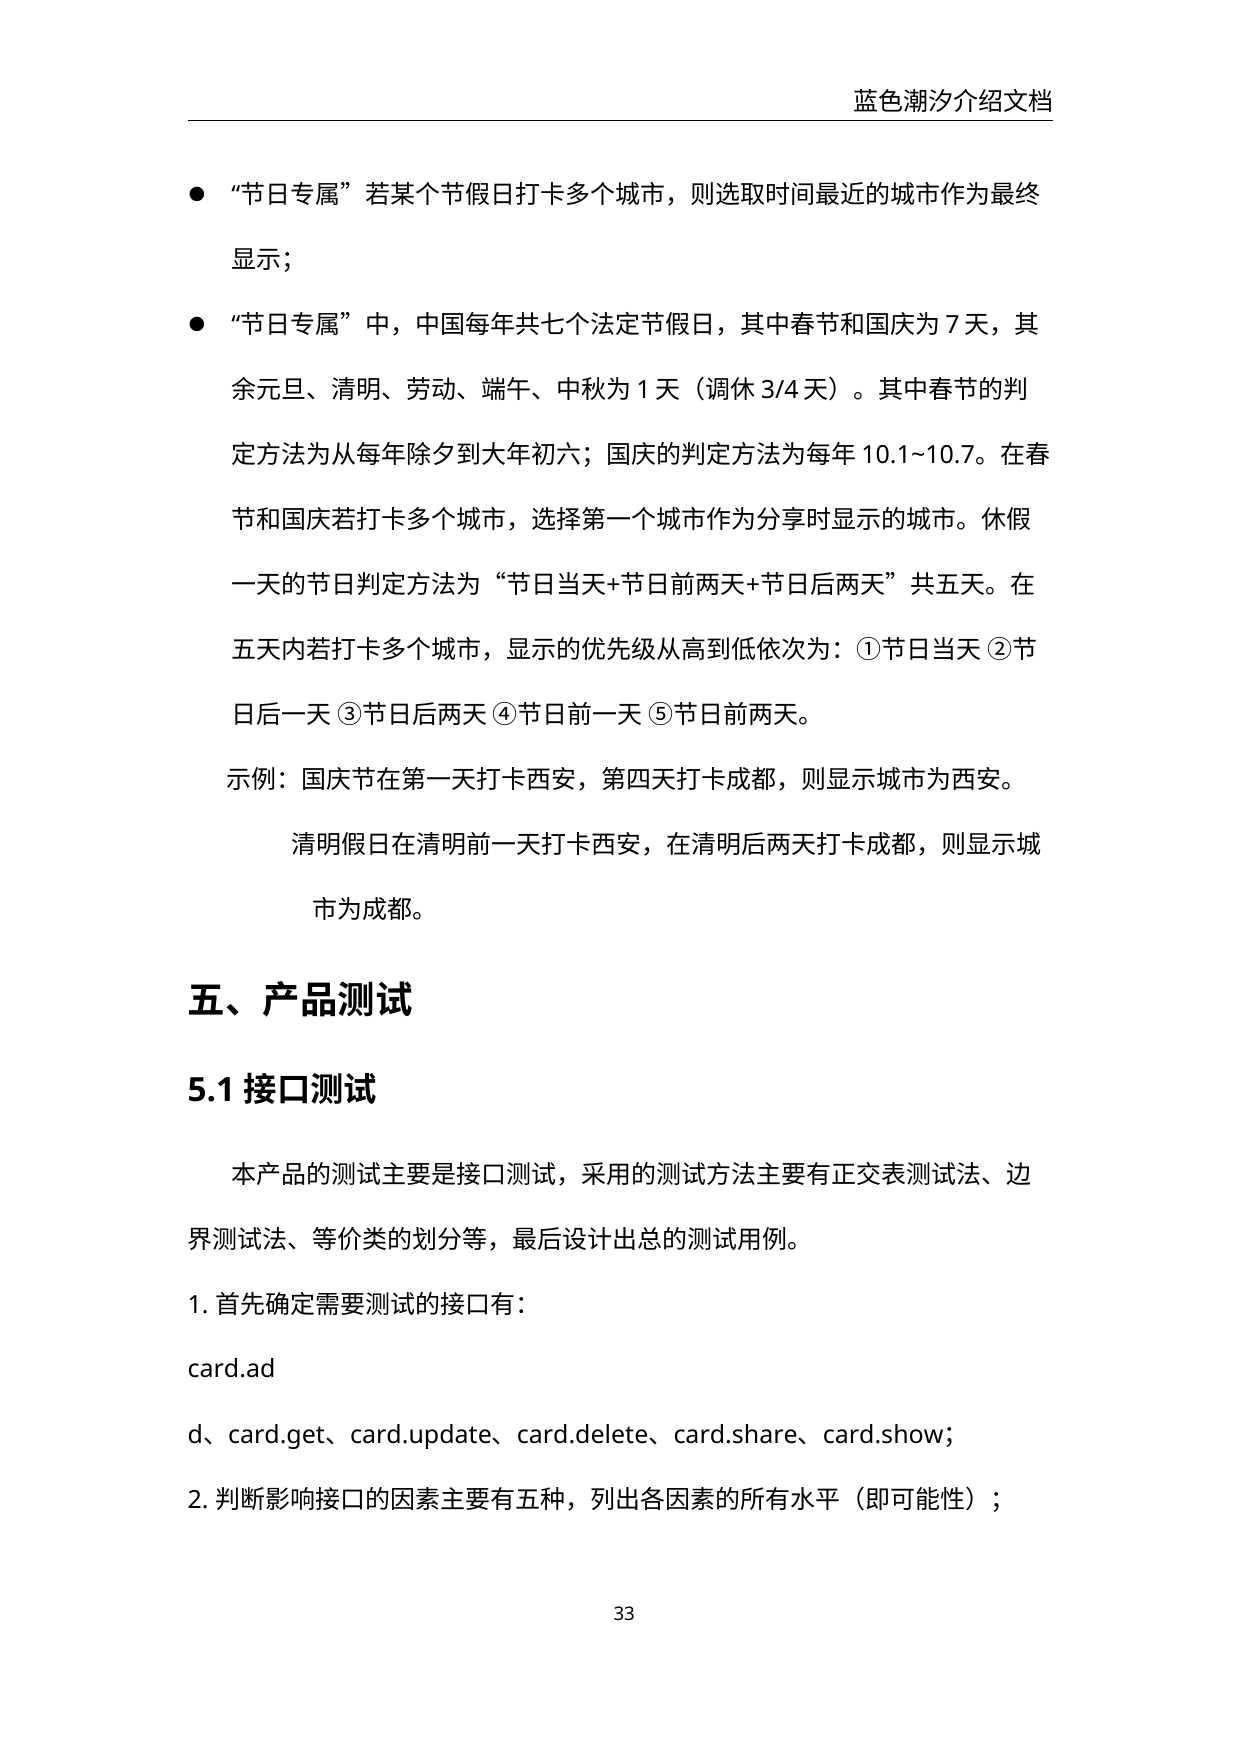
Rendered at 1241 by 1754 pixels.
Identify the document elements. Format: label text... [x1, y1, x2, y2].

text 2. 判断影响接口的因素主要有五种，列出各因素的所有水平（即可能性）； [187, 1466, 1053, 1531]
text 示例：国庆节在第一天打卡西安，第四天打卡成都，则显示城市为西安。 [187, 745, 1053, 810]
text 1. 首先确定需要测试的接口有：card.add、card.get、card.update、card.delete、card.share、card.show； [187, 1271, 1053, 1466]
text 5.1 接口测试 [187, 1055, 1053, 1120]
list “节日专属”中，中国每年共七个法定节假日，其中春节和国庆为7天，其余元旦、清明、劳动、端午、中秋为1天（调休3/4天）。其中春节的判定方法为从每年除夕到大年初六；国庆的判定方法为每年10.1~10.7。在春节和国庆若打卡多个城市，选择第一个城市作为分享时显示的城市。休假一天的节日判定方法为“节日当天+节日前两天+节日后两天”共五天。在五天内若打卡多个城市，显示的优先级从高到低依次为：①节日当天 ②节日后一天 ③节日后两天 ④节日前一天 ⑤节日前两天。 [187, 290, 1053, 745]
list “节日专属”若某个节假日打卡多个城市，则选取时间最近的城市作为最终显示； [187, 160, 1053, 290]
text 五、产品测试 [187, 965, 1053, 1030]
text 本产品的测试主要是接口测试，采用的测试方法主要有正交表测试法、边界测试法、等价类的划分等，最后设计出总的测试用例。 [187, 1141, 1053, 1271]
text 清明假日在清明前一天打卡西安，在清明后两天打卡成都，则显示城市为成都。 [187, 810, 1053, 940]
